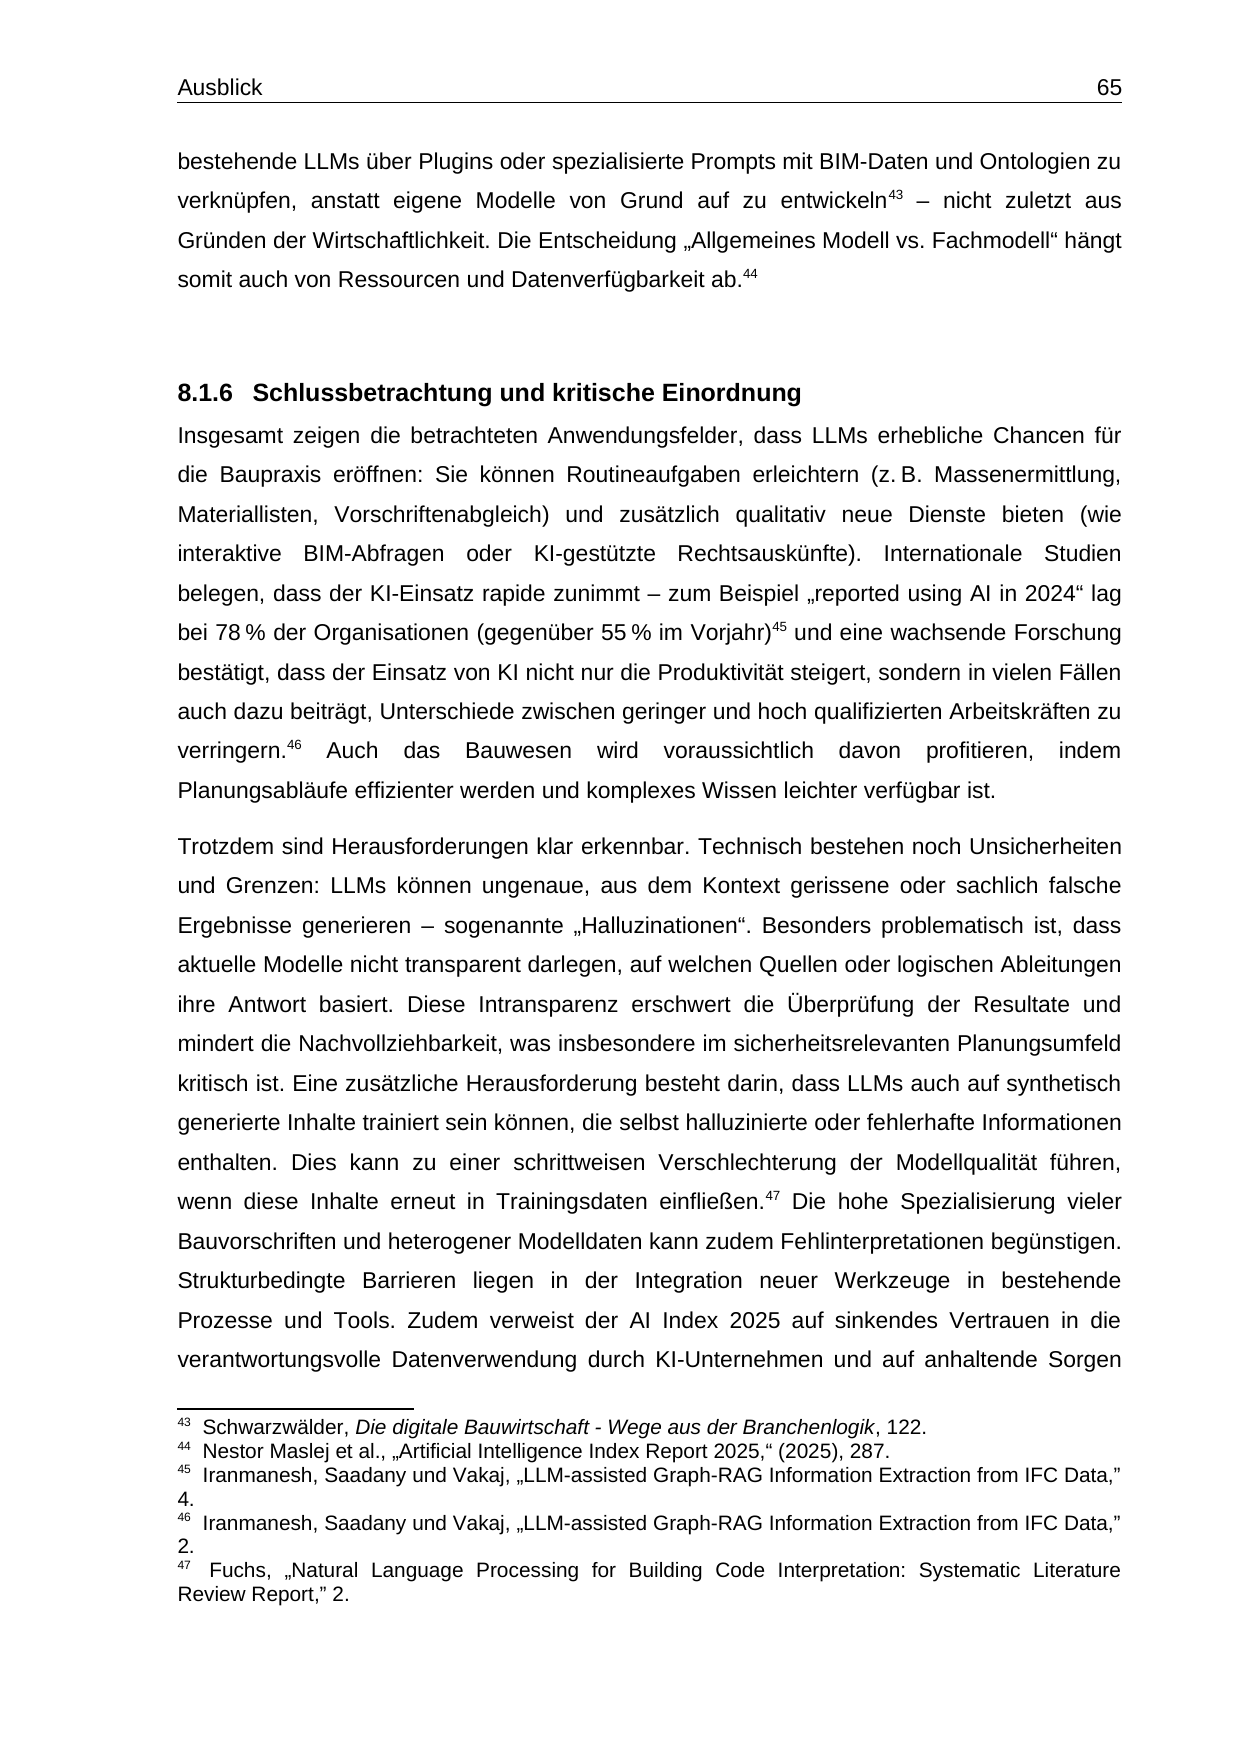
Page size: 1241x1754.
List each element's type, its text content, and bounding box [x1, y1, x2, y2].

subtitle Schlussbetrachtung und kritische Einordnung [177, 378, 1122, 407]
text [177, 148, 1122, 292]
text Insgesamt zeigen die betrachteten Anwendungsfelder, dass LLMs erhebliche Chancen für die Baupraxis eröffnen: Sie können Routineaufgaben erleichtern (z. B. Massenermittlung, Materiallisten, Vorschriftenabgleich) und zusätzlich qualitativ neue Dienste bieten (wie interaktive BIM-Abfragen oder KI-gestützte Rechtsauskünfte). Internationale Studien belegen, dass der KI-Einsatz rapide zunimmt – zum Beispiel „reported using AI in 2024“ lag bei 78 % der Organisationen (gegenüber 55 % im Vorjahr) und eine wachsende Forschung bestätigt, dass der Einsatz von KI nicht nur die Produktivität steigert, sondern in vielen Fällen auch dazu beiträgt, Unterschiede zwischen geringer und hoch qualifizierten Arbeitskräften zu verringern. Auch das Bauwesen wird voraussichtlich davon profitieren, indem Planungsabläufe effizienter werden und komplexes Wissen leichter verfügbar ist. [177, 422, 1122, 803]
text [177, 833, 1122, 1373]
